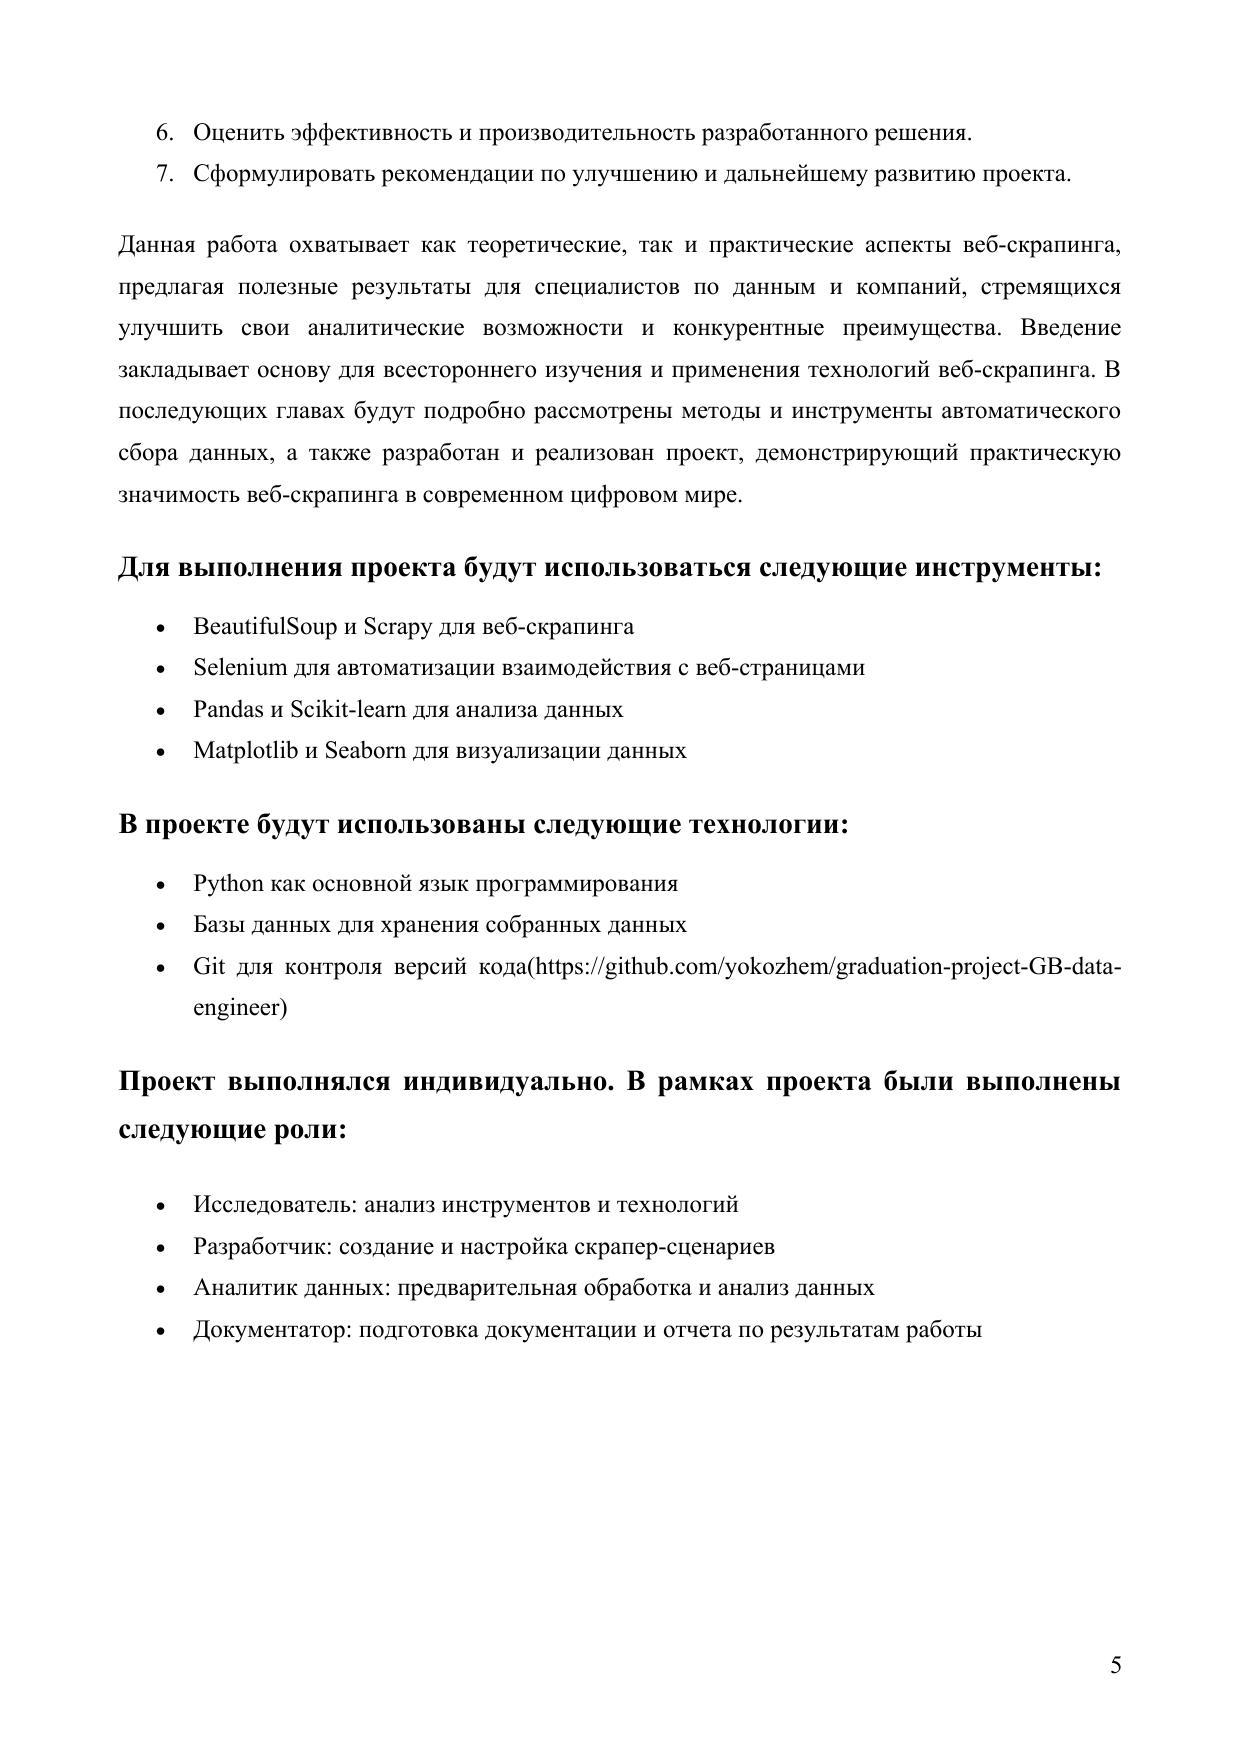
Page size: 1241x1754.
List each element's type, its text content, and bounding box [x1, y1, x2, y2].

list Selenium для автоматизации взаимодействия с веб-страницами [156, 653, 1122, 681]
list BeautifulSoup и Scrapy для веб-скрапинга [156, 612, 1122, 639]
list Аналитик данных: предварительная обработка и анализ данных [156, 1273, 1122, 1301]
list Документатор: подготовка документации и отчета по результатам работы [156, 1315, 1122, 1343]
list Pandas и Scikit-learn для анализа данных [156, 695, 1122, 723]
list Исследователь: анализ инструментов и технологий [156, 1190, 1122, 1218]
subtitle Для выполнения проекта будут использоваться следующие инструменты: [118, 550, 1122, 583]
list Matplotlib и Seaborn для визуализации данных [156, 737, 1122, 764]
list Разработчик: создание и настройка скрапер-сценариев [156, 1232, 1122, 1259]
list Сформулировать рекомендации по улучшению и дальнейшему развитию проекта. [156, 159, 1122, 187]
list Базы данных для хранения собранных данных [156, 910, 1122, 938]
list Python как основной язык программирования [156, 869, 1122, 896]
subtitle В проекте будут использованы следующие технологии: [118, 807, 1122, 839]
list Оценить эффективность и производительность разработанного решения. [156, 118, 1122, 146]
list Git для контроля версий кода(https://github.com/yokozhem/graduation-project-GB-data-engineer) [156, 952, 1122, 1021]
text Данная работа охватывает как теоретические, так и практические аспекты веб-скрапинга, предлагая полезные результаты для специалистов по данным и компаний, стремящихся улучшить свои аналитические возможности и конкурентные преимущества. Введение закладывает основу для всестороннего изучения и применения технологий веб-скрапинга. В последующих главах будут подробно рассмотрены методы и инструменты автоматического сбора данных, а также разработан и реализован проект, демонстрирующий практическую значимость веб-скрапинга в современном цифровом мире. [118, 230, 1122, 507]
text Проект выполнялся индивидуально. В рамках проекта были выполнены следующие роли: [118, 1064, 1122, 1145]
